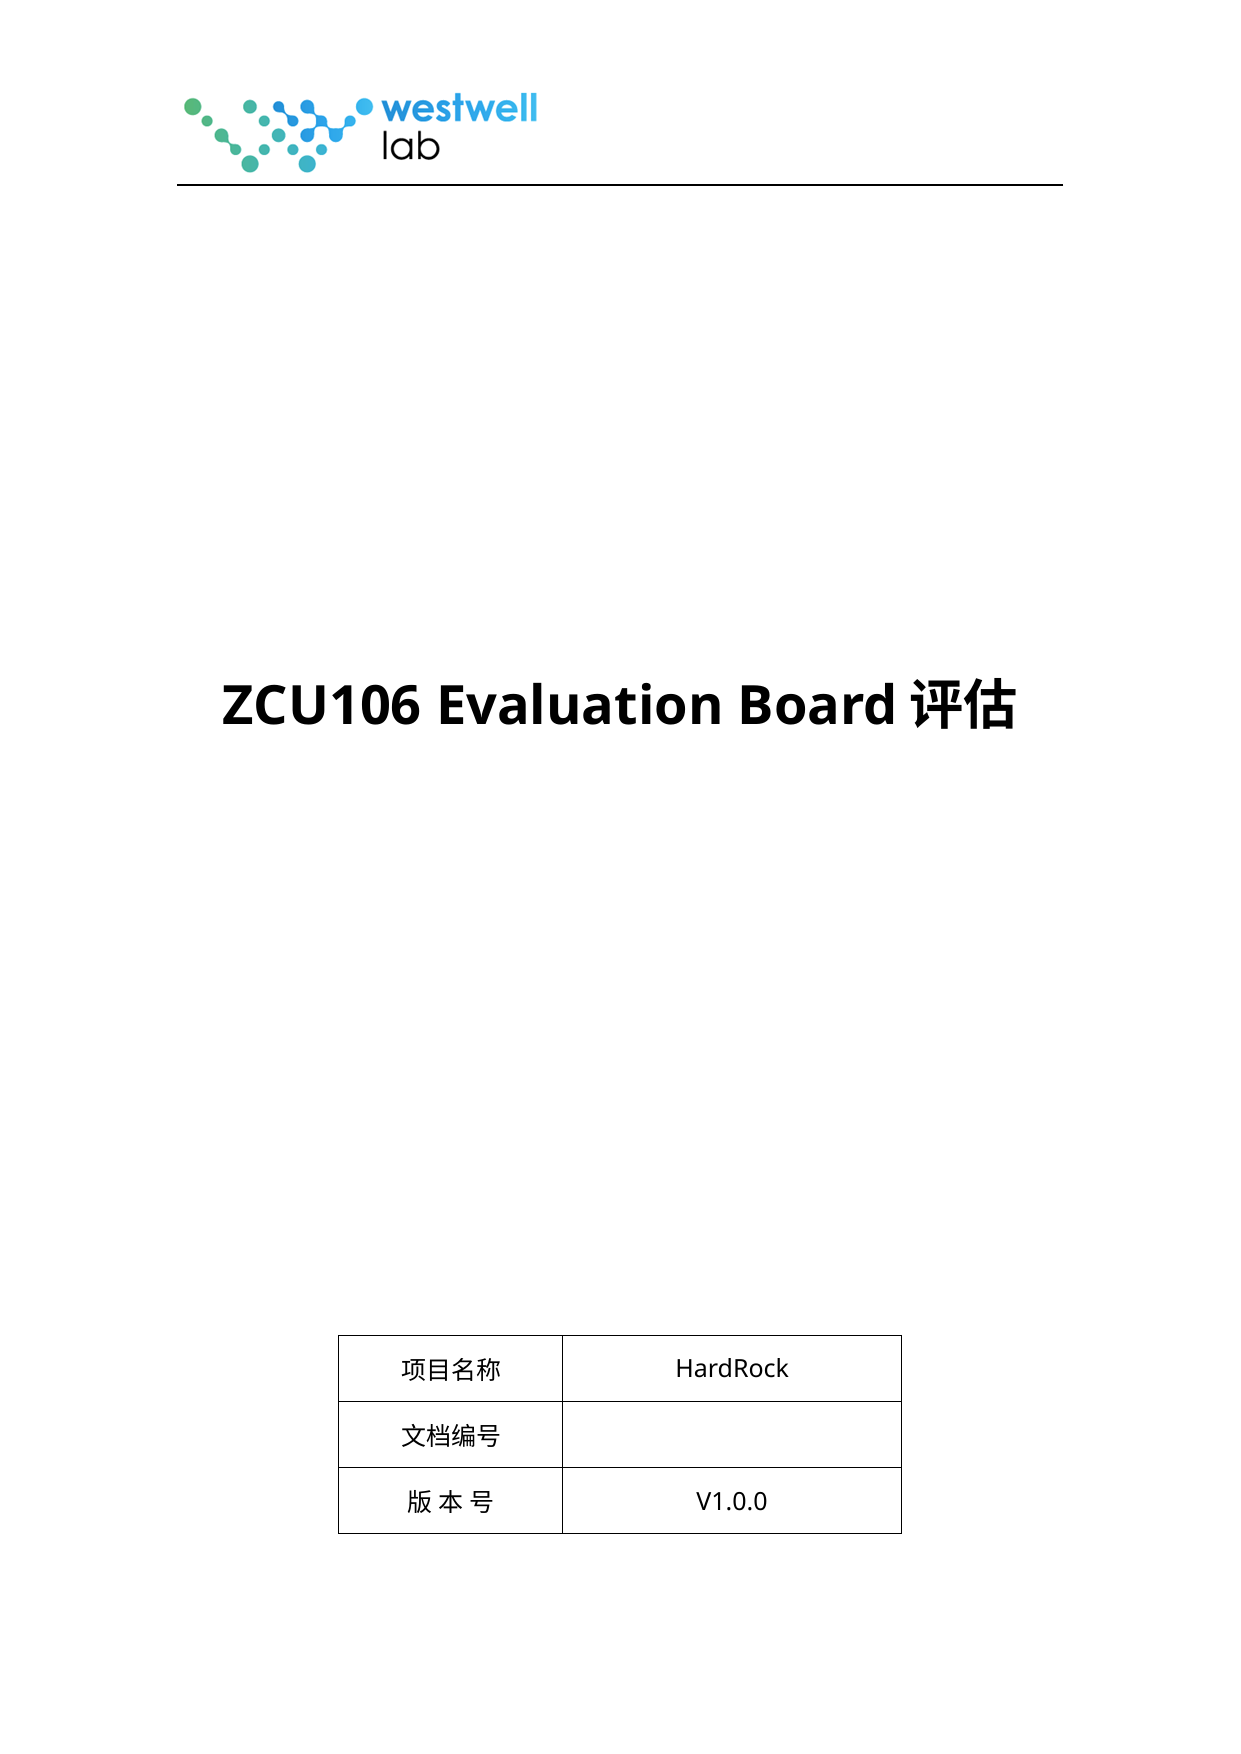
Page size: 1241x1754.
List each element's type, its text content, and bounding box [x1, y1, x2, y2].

table_cell 版 本 号 [339, 1468, 562, 1533]
table_header 项目名称 [339, 1336, 562, 1401]
picture [177, 88, 558, 182]
table_cell 文档编号 [339, 1402, 562, 1467]
table_header HardRock [563, 1336, 901, 1401]
table_cell V1.0.0 [563, 1468, 901, 1533]
title ZCU106 Evaluation Board评估 [177, 652, 1063, 750]
table_cell [563, 1402, 901, 1467]
